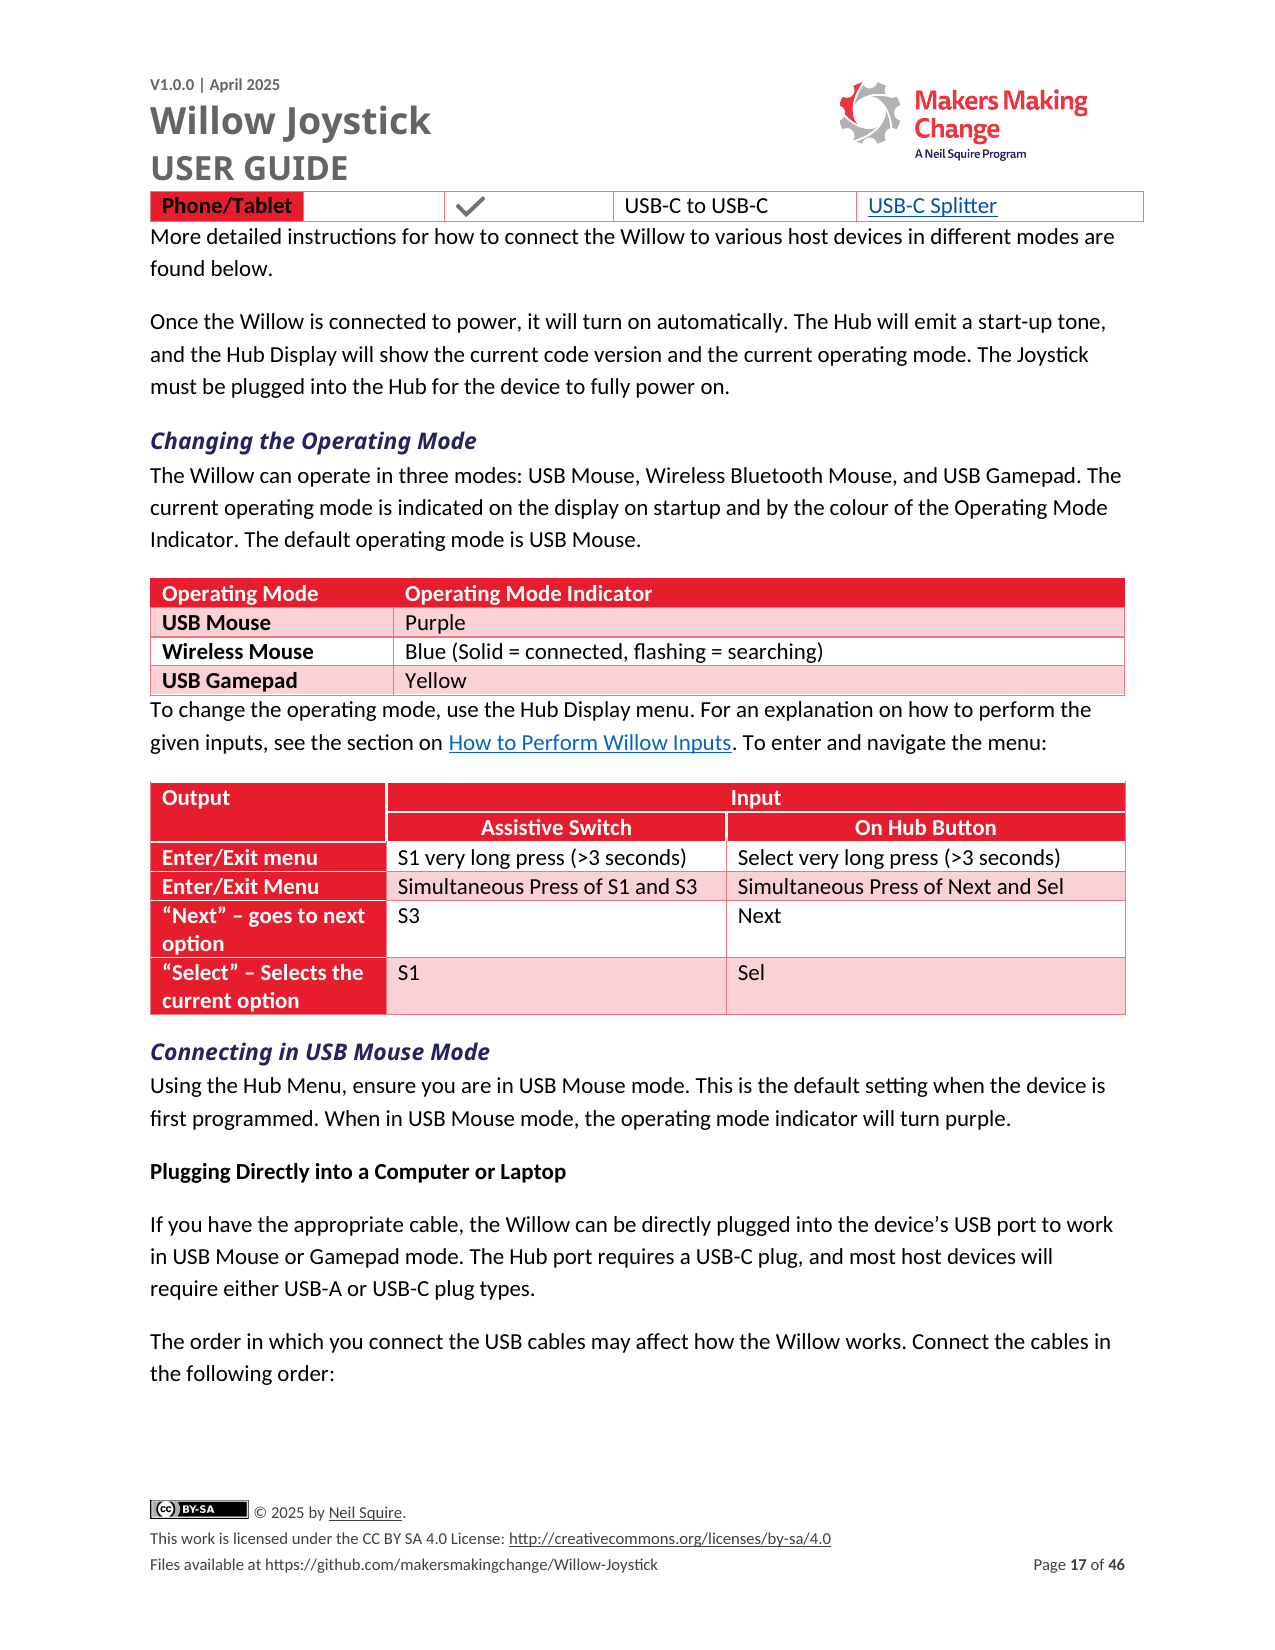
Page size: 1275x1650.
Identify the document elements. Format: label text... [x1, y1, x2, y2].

table_cell Purple [394, 608, 1124, 636]
table_header Input [388, 783, 1125, 811]
table_cell On Hub Button [728, 813, 1125, 841]
table_cell Simultaneous Press of S1 and S3 [387, 872, 726, 900]
table_cell [486, 192, 613, 221]
table_cell USB Mouse [151, 608, 393, 636]
table_cell Simultaneous Press of Next and Sel [727, 872, 1125, 900]
table_cell Next [727, 901, 1125, 957]
text The order in which you connect the USB cables may affect how the Willow works. Connect the cables in the following order: [150, 1327, 1125, 1387]
picture [839, 82, 1088, 161]
picture [455, 191, 486, 222]
table_header Output [151, 783, 385, 841]
table_header Operating Mode Indicator [394, 579, 1124, 607]
text More detailed instructions for how to connect the Willow to various host devices in different modes are found below. [150, 222, 1125, 282]
table_cell Assistive Switch [388, 813, 725, 841]
table_cell USB Gamepad [151, 666, 393, 694]
text To change the operating mode, use the Hub Display menu. For an explanation on how to perform the given inputs, see the section on How to Perform Willow Inputs. To enter and navigate the menu: [150, 696, 1125, 756]
subtitle Changing the Operating Mode [150, 425, 1125, 456]
table_cell [445, 192, 455, 221]
text If you have the appropriate cable, the Willow can be directly plugged into the device’s USB port to work in USB Mouse or Gamepad mode. The Hub port requires a USB-C plug, and most host devices will require either USB-A or USB-C plug types. [150, 1210, 1125, 1302]
table_cell Apple Phone/Tablet [151, 192, 303, 221]
subtitle Connecting in USB Mouse Mode [150, 1036, 1125, 1067]
table_cell Select very long press (>3 seconds) [727, 843, 1125, 871]
table_cell Yellow [394, 666, 1124, 694]
table_cell USB-C to USB-C [614, 192, 856, 221]
table_header Operating Mode [151, 579, 393, 607]
table_cell Wireless Mouse [151, 638, 393, 665]
text Plugging Directly into a Computer or Laptop [150, 1157, 1125, 1185]
picture [150, 1500, 249, 1519]
table_cell “Next” – goes to next option [151, 901, 386, 957]
table_cell Sel [727, 958, 1125, 1014]
table_cell Blue (Solid = connected, flashing = searching) [394, 638, 1124, 665]
text Using the Hub Menu, ensure you are in USB Mouse mode. This is the default setting when the device is first programmed. When in USB Mouse mode, the operating mode indicator will turn purple. [150, 1072, 1125, 1132]
table_cell S1 very long press (>3 seconds) [387, 843, 726, 871]
table_cell S3 [387, 901, 726, 957]
text Once the Willow is connected to power, it will turn on automatically. The Hub will emit a start-up tone, and the Hub Display will show the current code version and the current operating mode. The Joystick must be plugged into the Hub for the device to fully power on. [150, 307, 1125, 400]
table_cell Enter/Exit Menu [151, 872, 386, 900]
text The Willow can operate in three modes: USB Mouse, Wireless Bluetooth Mouse, and USB Gamepad. The current operating mode is indicated on the display on startup and by the colour of the Operating Mode Indicator. The default operating mode is USB Mouse. [150, 461, 1125, 553]
table_cell USB-C Splitter [857, 192, 1143, 221]
table_cell [304, 192, 444, 221]
table_cell Enter/Exit menu [151, 843, 386, 871]
table_cell “Select” – Selects the current option [151, 958, 386, 1014]
table_cell S1 [387, 958, 726, 1014]
